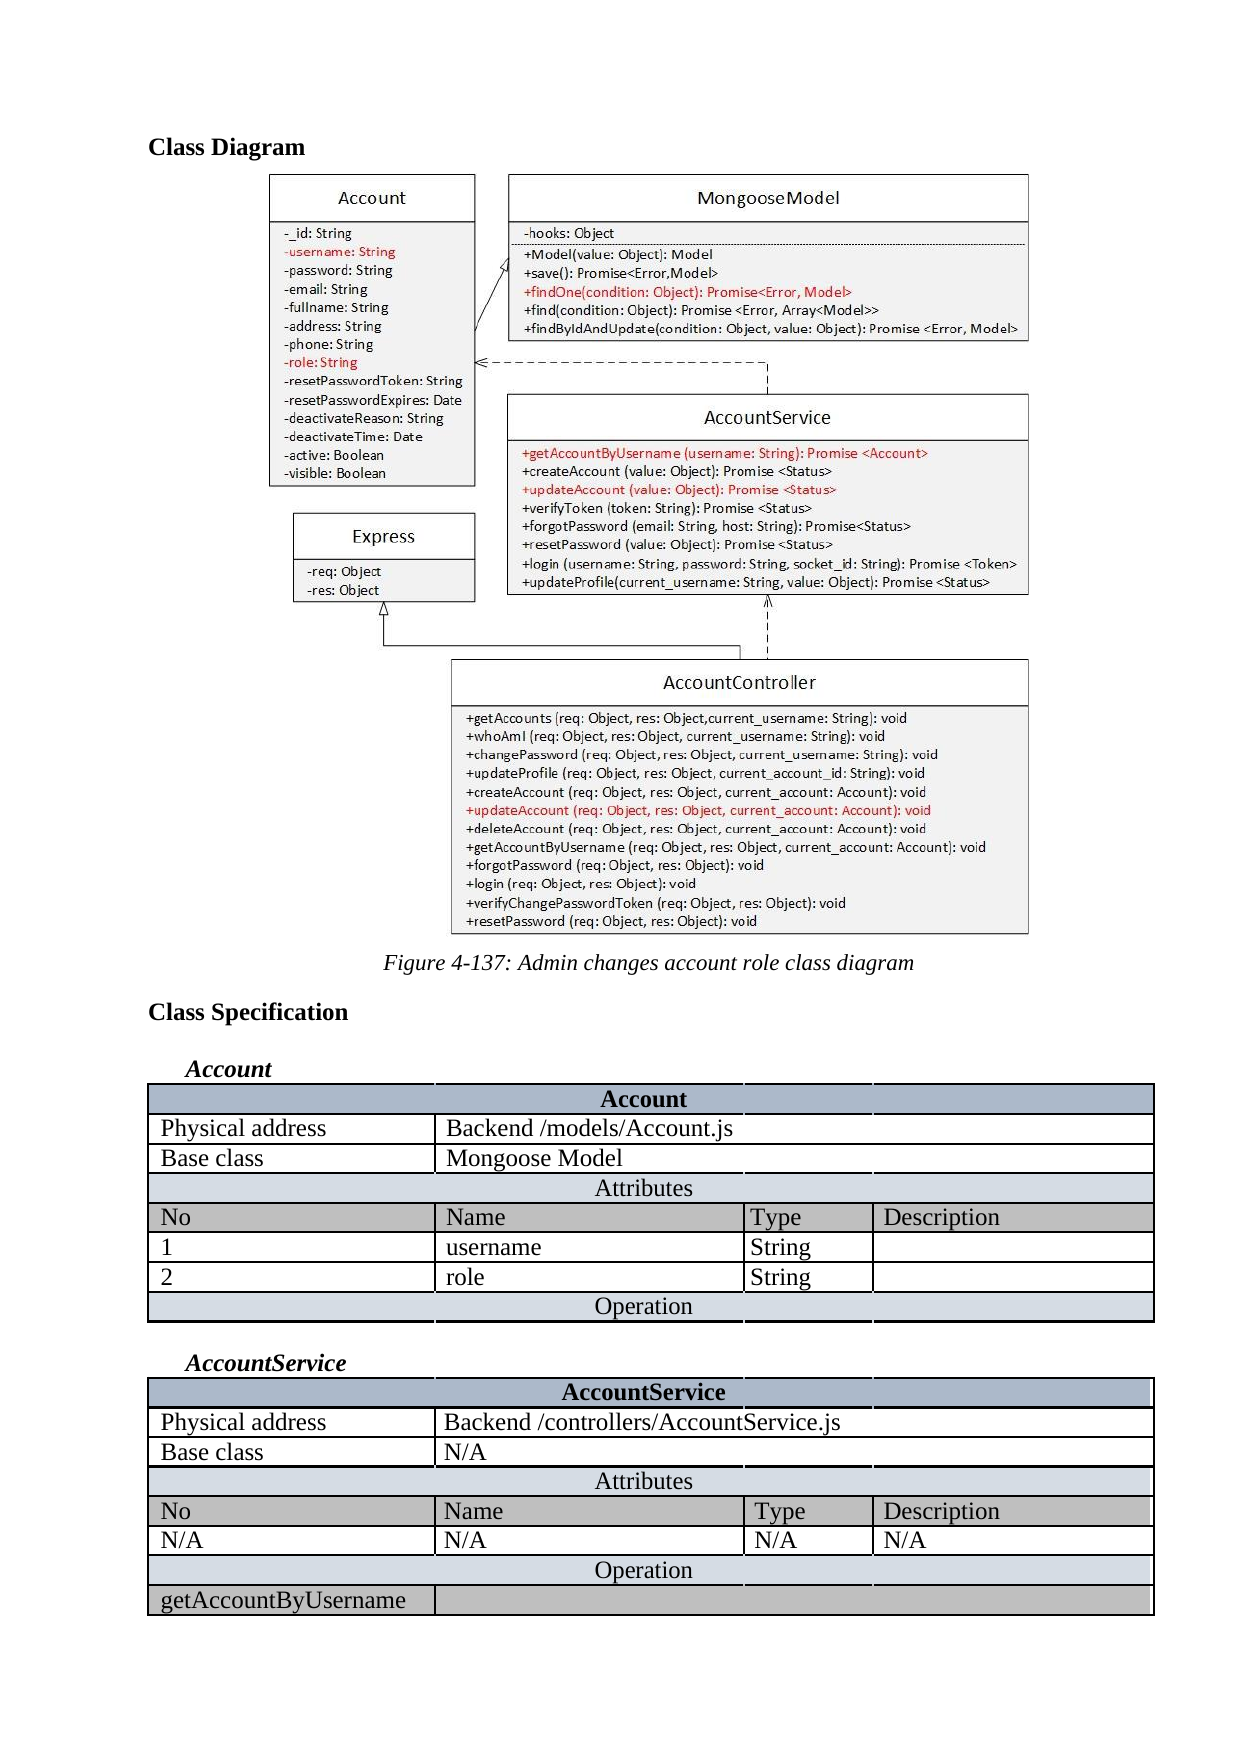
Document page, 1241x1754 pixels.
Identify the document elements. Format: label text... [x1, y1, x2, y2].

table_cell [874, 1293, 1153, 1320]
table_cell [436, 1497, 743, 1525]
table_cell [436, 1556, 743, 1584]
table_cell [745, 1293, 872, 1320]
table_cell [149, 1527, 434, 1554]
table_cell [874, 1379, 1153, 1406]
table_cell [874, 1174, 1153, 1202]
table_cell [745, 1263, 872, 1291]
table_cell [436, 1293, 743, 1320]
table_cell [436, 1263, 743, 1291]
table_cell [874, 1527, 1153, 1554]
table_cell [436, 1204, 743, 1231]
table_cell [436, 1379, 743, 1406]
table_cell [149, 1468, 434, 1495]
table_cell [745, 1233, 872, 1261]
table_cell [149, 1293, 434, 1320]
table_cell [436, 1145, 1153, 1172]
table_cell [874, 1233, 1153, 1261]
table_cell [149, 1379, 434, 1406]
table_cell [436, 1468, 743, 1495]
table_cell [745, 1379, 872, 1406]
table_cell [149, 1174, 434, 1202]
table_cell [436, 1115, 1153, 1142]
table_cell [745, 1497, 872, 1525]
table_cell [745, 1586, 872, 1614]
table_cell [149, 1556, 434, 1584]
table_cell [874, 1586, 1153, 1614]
text Class Diagram [148, 132, 1152, 161]
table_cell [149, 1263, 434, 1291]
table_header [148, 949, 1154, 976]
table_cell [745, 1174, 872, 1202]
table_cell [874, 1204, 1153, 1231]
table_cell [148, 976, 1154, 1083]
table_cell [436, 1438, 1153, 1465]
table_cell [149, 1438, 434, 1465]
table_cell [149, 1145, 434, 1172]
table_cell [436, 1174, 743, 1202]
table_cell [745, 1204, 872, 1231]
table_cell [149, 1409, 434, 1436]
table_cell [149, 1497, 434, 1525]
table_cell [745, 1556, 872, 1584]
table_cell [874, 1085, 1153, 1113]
picture [268, 173, 1029, 938]
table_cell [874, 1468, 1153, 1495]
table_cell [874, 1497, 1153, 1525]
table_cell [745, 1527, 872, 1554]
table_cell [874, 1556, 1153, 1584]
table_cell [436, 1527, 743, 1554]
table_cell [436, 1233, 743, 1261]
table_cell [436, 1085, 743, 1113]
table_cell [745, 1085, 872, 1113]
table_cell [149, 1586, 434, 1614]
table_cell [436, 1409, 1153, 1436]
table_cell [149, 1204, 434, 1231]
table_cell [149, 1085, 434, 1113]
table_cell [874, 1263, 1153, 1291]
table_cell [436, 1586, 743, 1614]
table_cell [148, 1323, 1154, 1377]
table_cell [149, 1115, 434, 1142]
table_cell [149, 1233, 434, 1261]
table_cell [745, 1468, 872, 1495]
